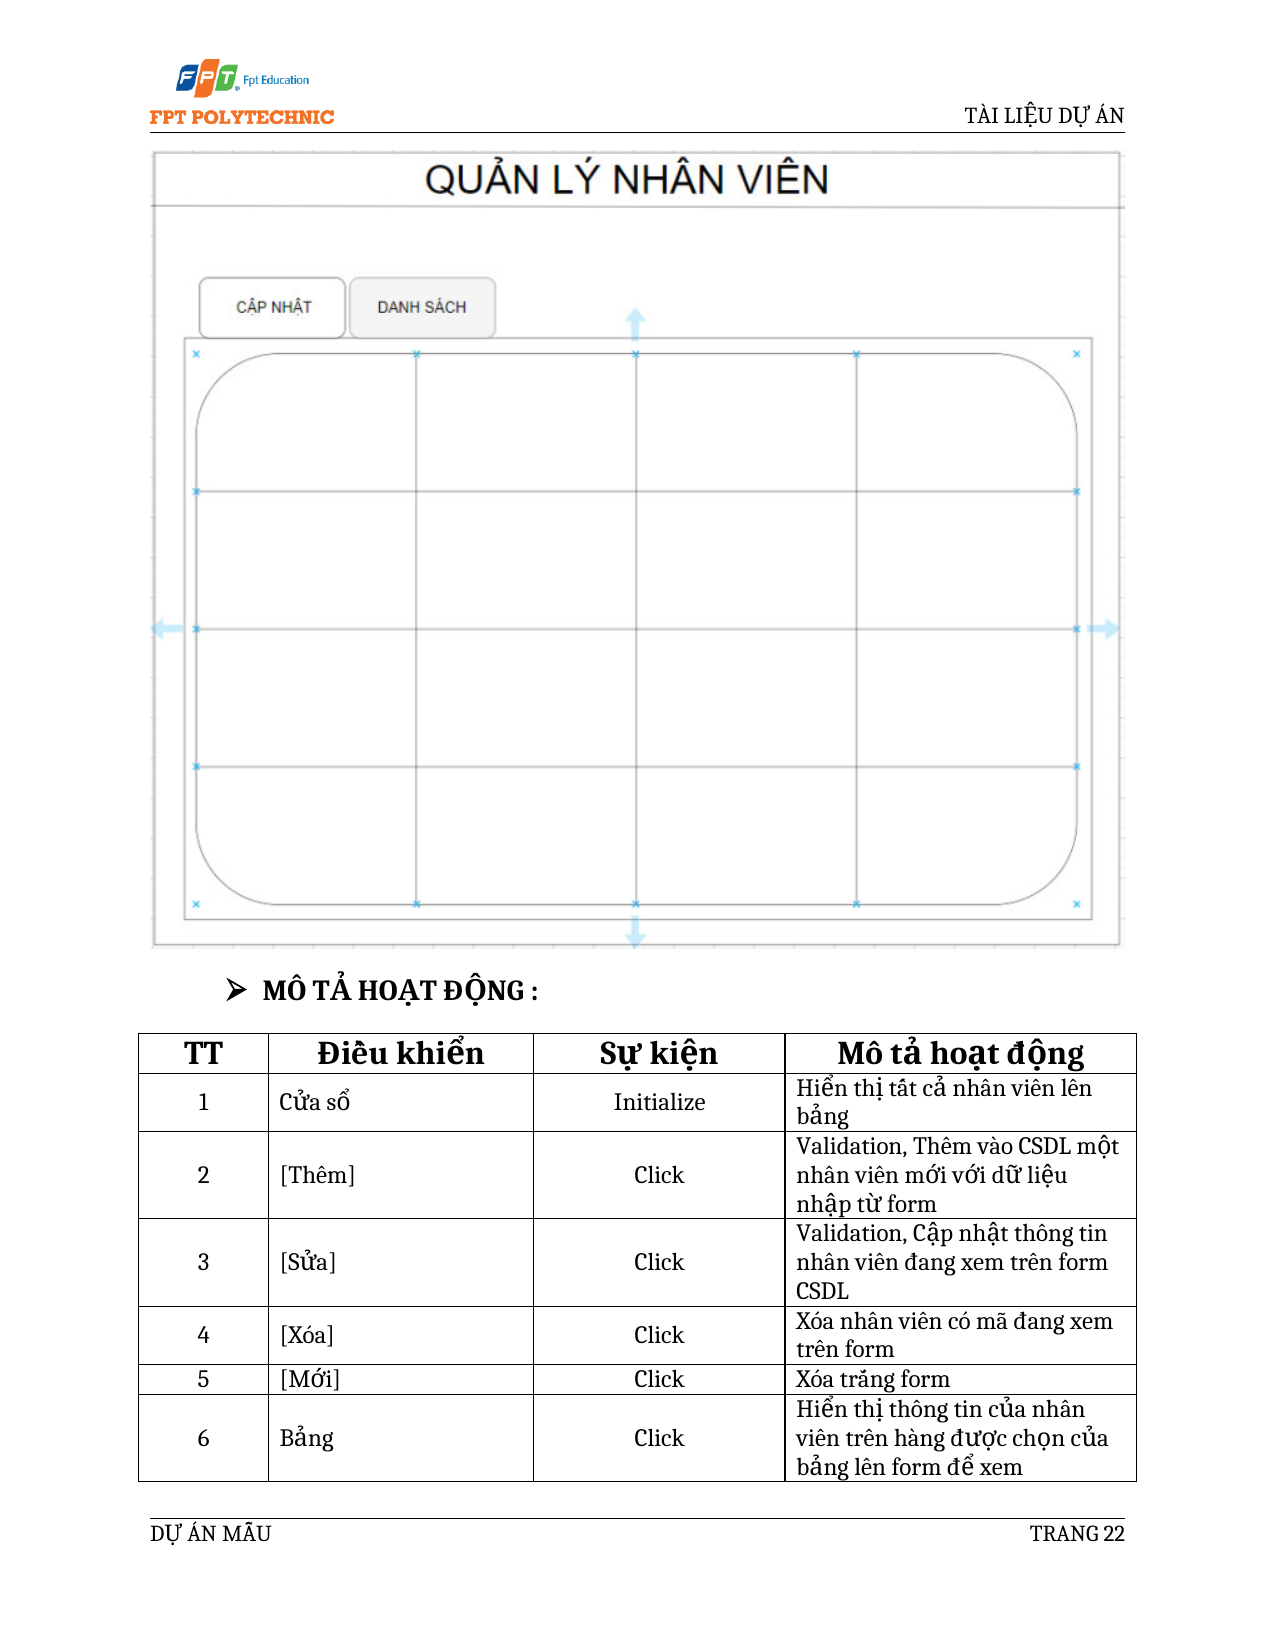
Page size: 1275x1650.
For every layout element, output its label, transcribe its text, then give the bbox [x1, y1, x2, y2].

table_cell 2 [139, 1132, 268, 1218]
table_cell [Xóa] [269, 1307, 533, 1364]
table_cell Validation, Thêm vào CSDL một nhân viên mới với dữ liệu nhập từ form [786, 1132, 1136, 1218]
table_cell 1 [139, 1074, 268, 1131]
table_cell Click [534, 1219, 784, 1306]
table_header Điều khiển [269, 1034, 533, 1072]
table_cell [Thêm] [269, 1132, 533, 1218]
table_cell Validation, Cập nhật thông tin nhân viên đang xem trên form CSDL [786, 1219, 1136, 1306]
picture [150, 150, 1125, 949]
table_cell Xóa trắng form [786, 1365, 1136, 1394]
list MÔ TẢ HOẠT ĐỘNG : [225, 974, 1125, 1007]
table_cell Xóa nhân viên có mã đang xem trên form [786, 1307, 1136, 1364]
table_cell [Mới] [269, 1365, 533, 1394]
table_header TT [139, 1034, 268, 1072]
table_cell [Sửa] [269, 1219, 533, 1306]
table_cell 3 [139, 1219, 268, 1306]
table_cell 4 [139, 1307, 268, 1364]
table_cell Hiển thị thông tin của nhân viên trên hàng được chọn của bảng lên form để xem [786, 1395, 1136, 1481]
table_cell Click [534, 1307, 784, 1364]
table_header Sự kiện [534, 1034, 784, 1072]
table_cell Click [534, 1365, 784, 1394]
picture [150, 59, 336, 124]
table_cell 5 [139, 1365, 268, 1394]
table_cell Hiển thị tất cả nhân viên lên bảng [786, 1074, 1136, 1131]
table_cell Bảng [269, 1395, 533, 1481]
table_cell Click [534, 1132, 784, 1218]
table_cell Cửa sổ [269, 1074, 533, 1131]
table_header Mô tả hoạt động [786, 1034, 1136, 1072]
table_cell Click [534, 1395, 784, 1481]
table_cell 6 [139, 1395, 268, 1481]
table_cell Initialize [534, 1074, 784, 1131]
